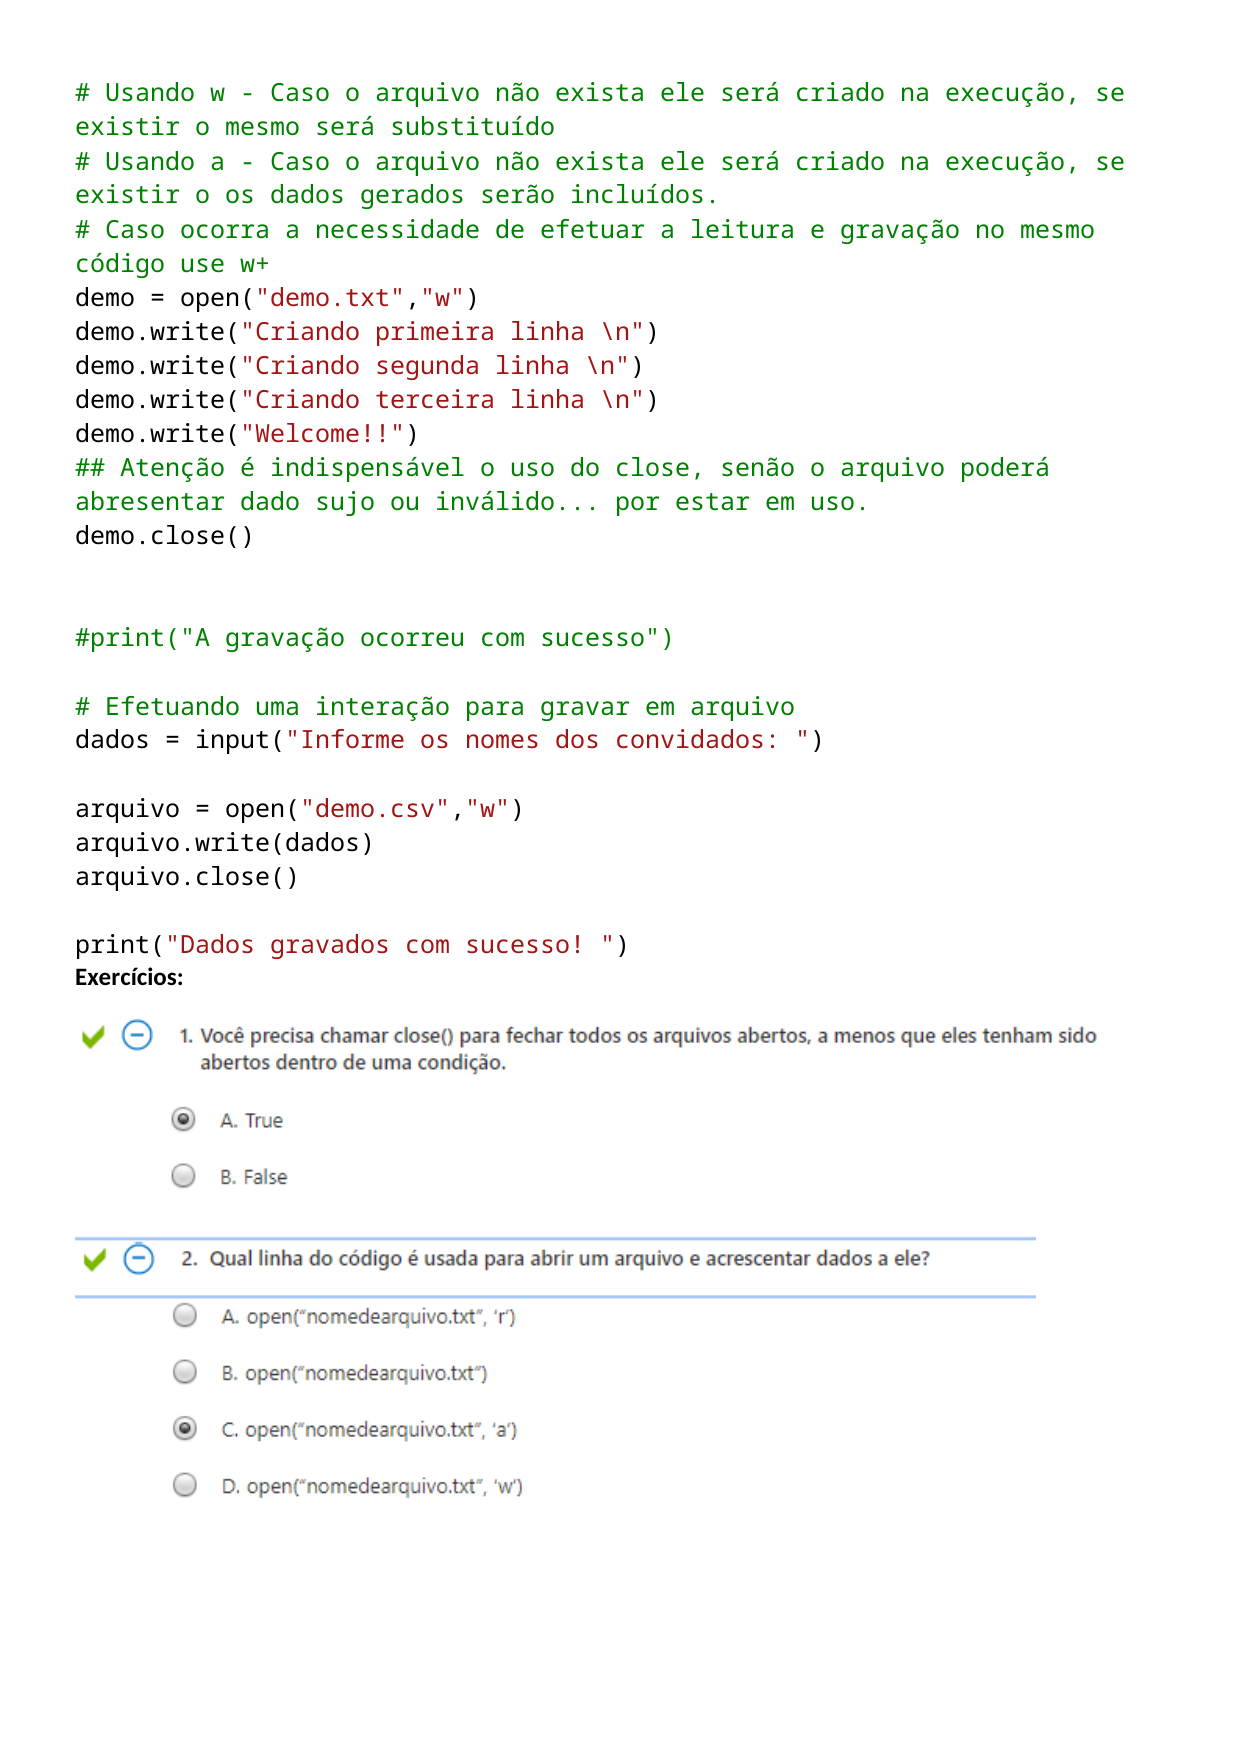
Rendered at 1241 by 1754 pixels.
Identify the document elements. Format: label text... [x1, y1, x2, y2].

text print("Dados gravados com sucesso! ") [75, 927, 1165, 961]
text demo = open("demo.txt","w") [75, 279, 1165, 313]
text dados = input("Informe os nomes dos convidados: ") [75, 722, 1165, 756]
picture [75, 1010, 1108, 1211]
text ## Atenção é indispensável o uso do close, senão o arquivo poderá abresentar dado sujo ou inválido... por estar em uso. [75, 450, 1165, 518]
text # Caso ocorra a necessidade de efetuar a leitura e gravação no mesmo código use w+ [75, 211, 1165, 279]
text # Usando a - Caso o arquivo não exista ele será criado na execução, se existir o os dados gerados serão incluídos. [75, 143, 1165, 211]
text arquivo = open("demo.csv","w") [75, 790, 1165, 824]
picture [75, 1229, 1036, 1517]
text demo.write("Criando primeira linha \n") [75, 313, 1165, 347]
text demo.write("Criando segunda linha \n") [75, 347, 1165, 382]
text #print("A gravação ocorreu com sucesso") [75, 620, 1165, 654]
text arquivo.write(dados) [75, 824, 1165, 858]
text demo.write("Criando terceira linha \n") [75, 382, 1165, 416]
text demo.write("Welcome!!") [75, 416, 1165, 450]
text arquivo.close() [75, 858, 1165, 892]
text # Efetuando uma interação para gravar em arquivo [75, 688, 1165, 722]
text demo.close() [75, 518, 1165, 552]
text Exercícios: [75, 961, 1165, 991]
text # Usando w - Caso o arquivo não exista ele será criado na execução, se existir o mesmo será substituído [75, 75, 1165, 143]
